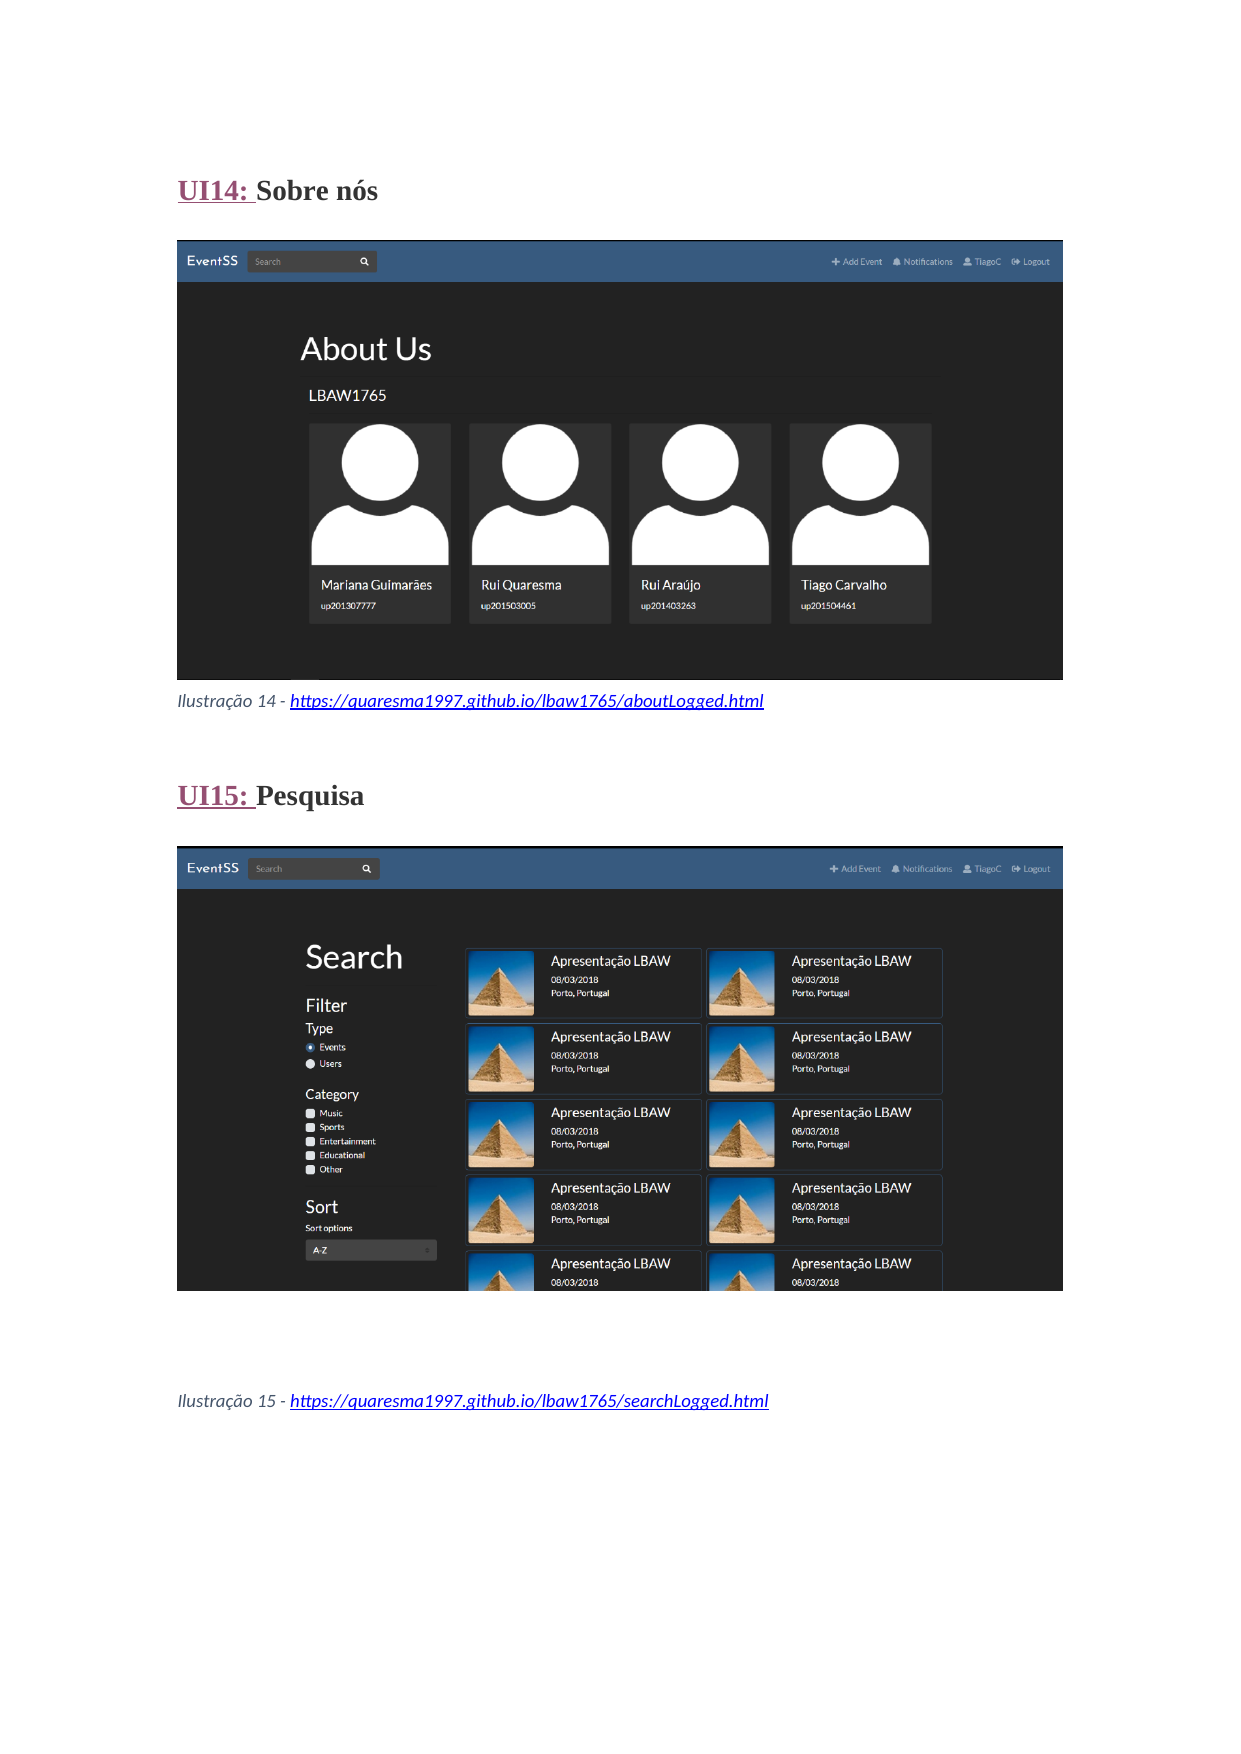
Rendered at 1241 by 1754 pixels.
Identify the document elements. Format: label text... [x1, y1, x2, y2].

text UI15: Pesquisa [177, 778, 1063, 812]
picture [177, 846, 1063, 1291]
picture [177, 240, 1063, 680]
text UI14: Sobre nós [177, 173, 1063, 206]
